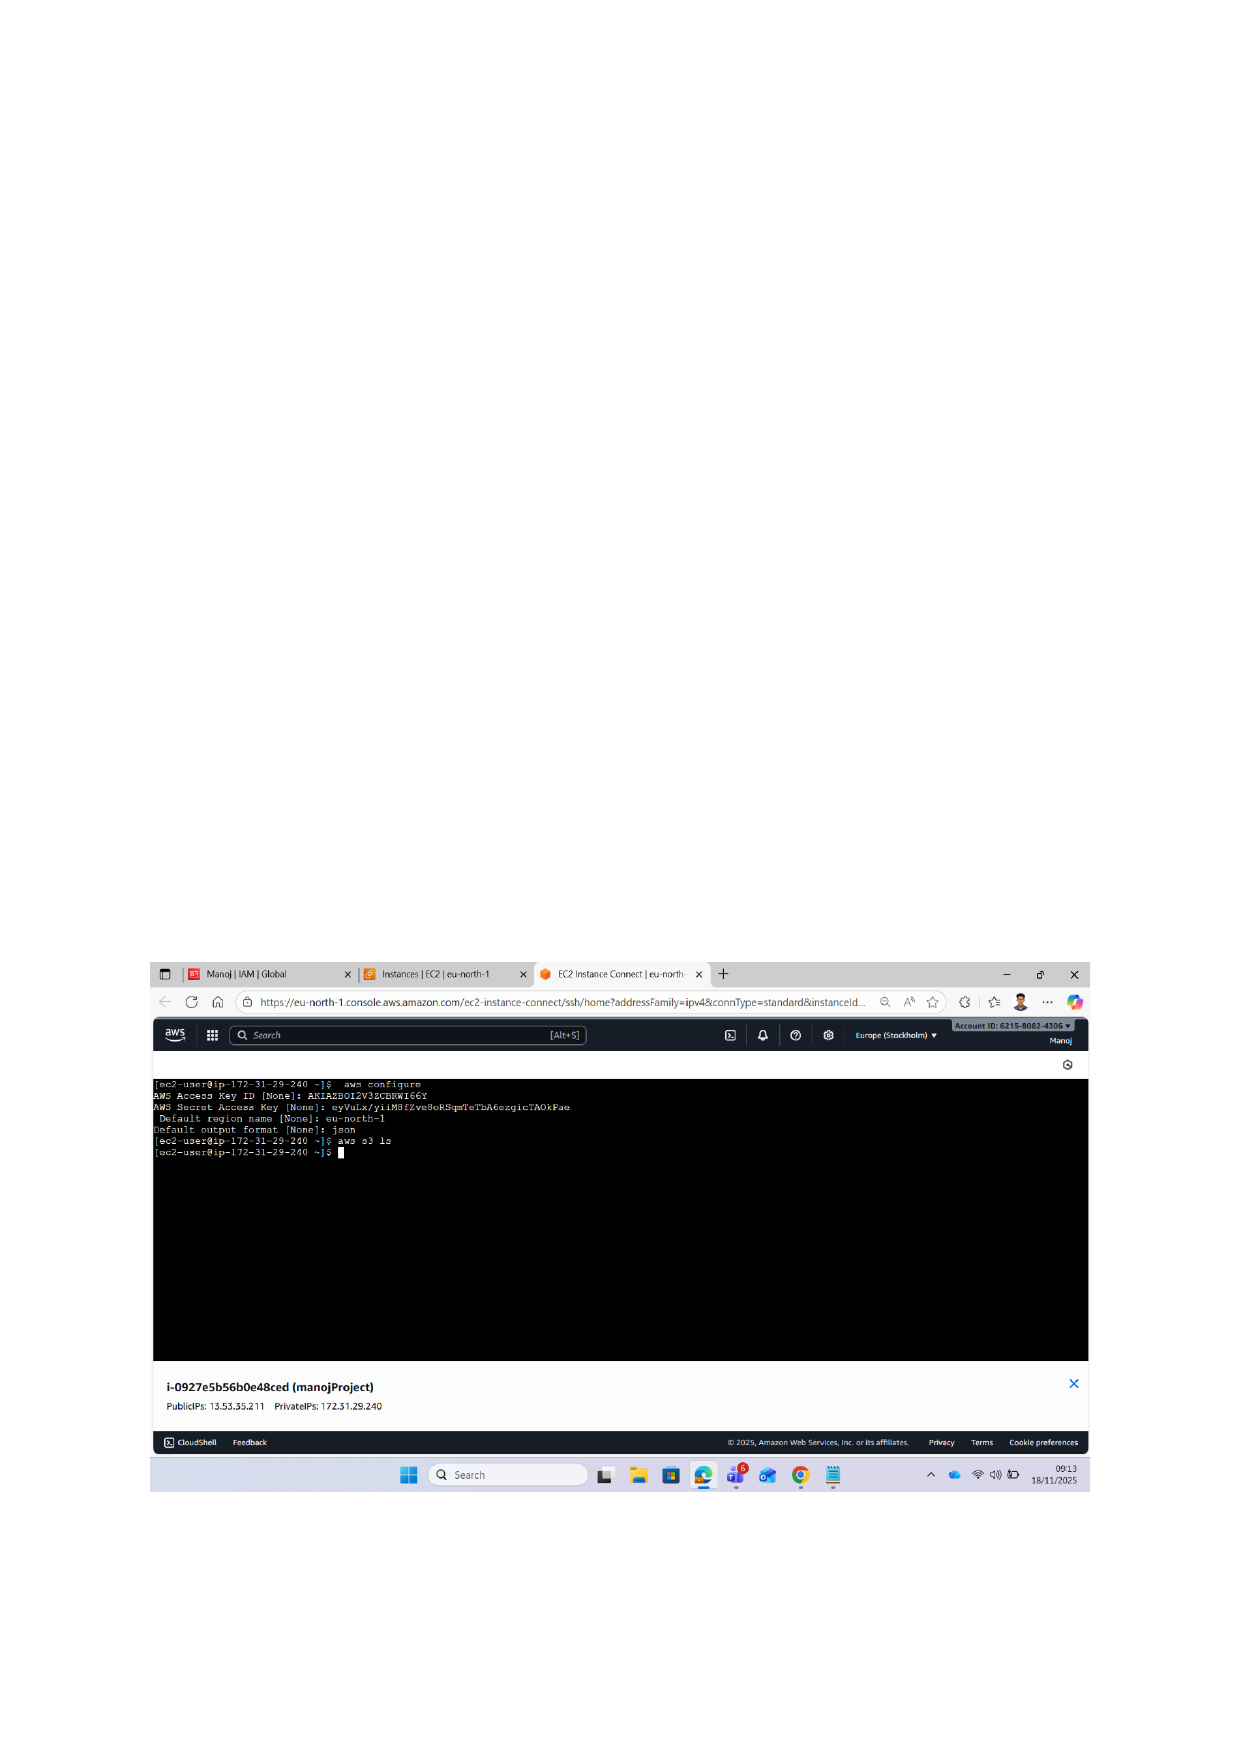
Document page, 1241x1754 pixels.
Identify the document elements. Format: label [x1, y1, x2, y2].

picture [150, 962, 1091, 1492]
